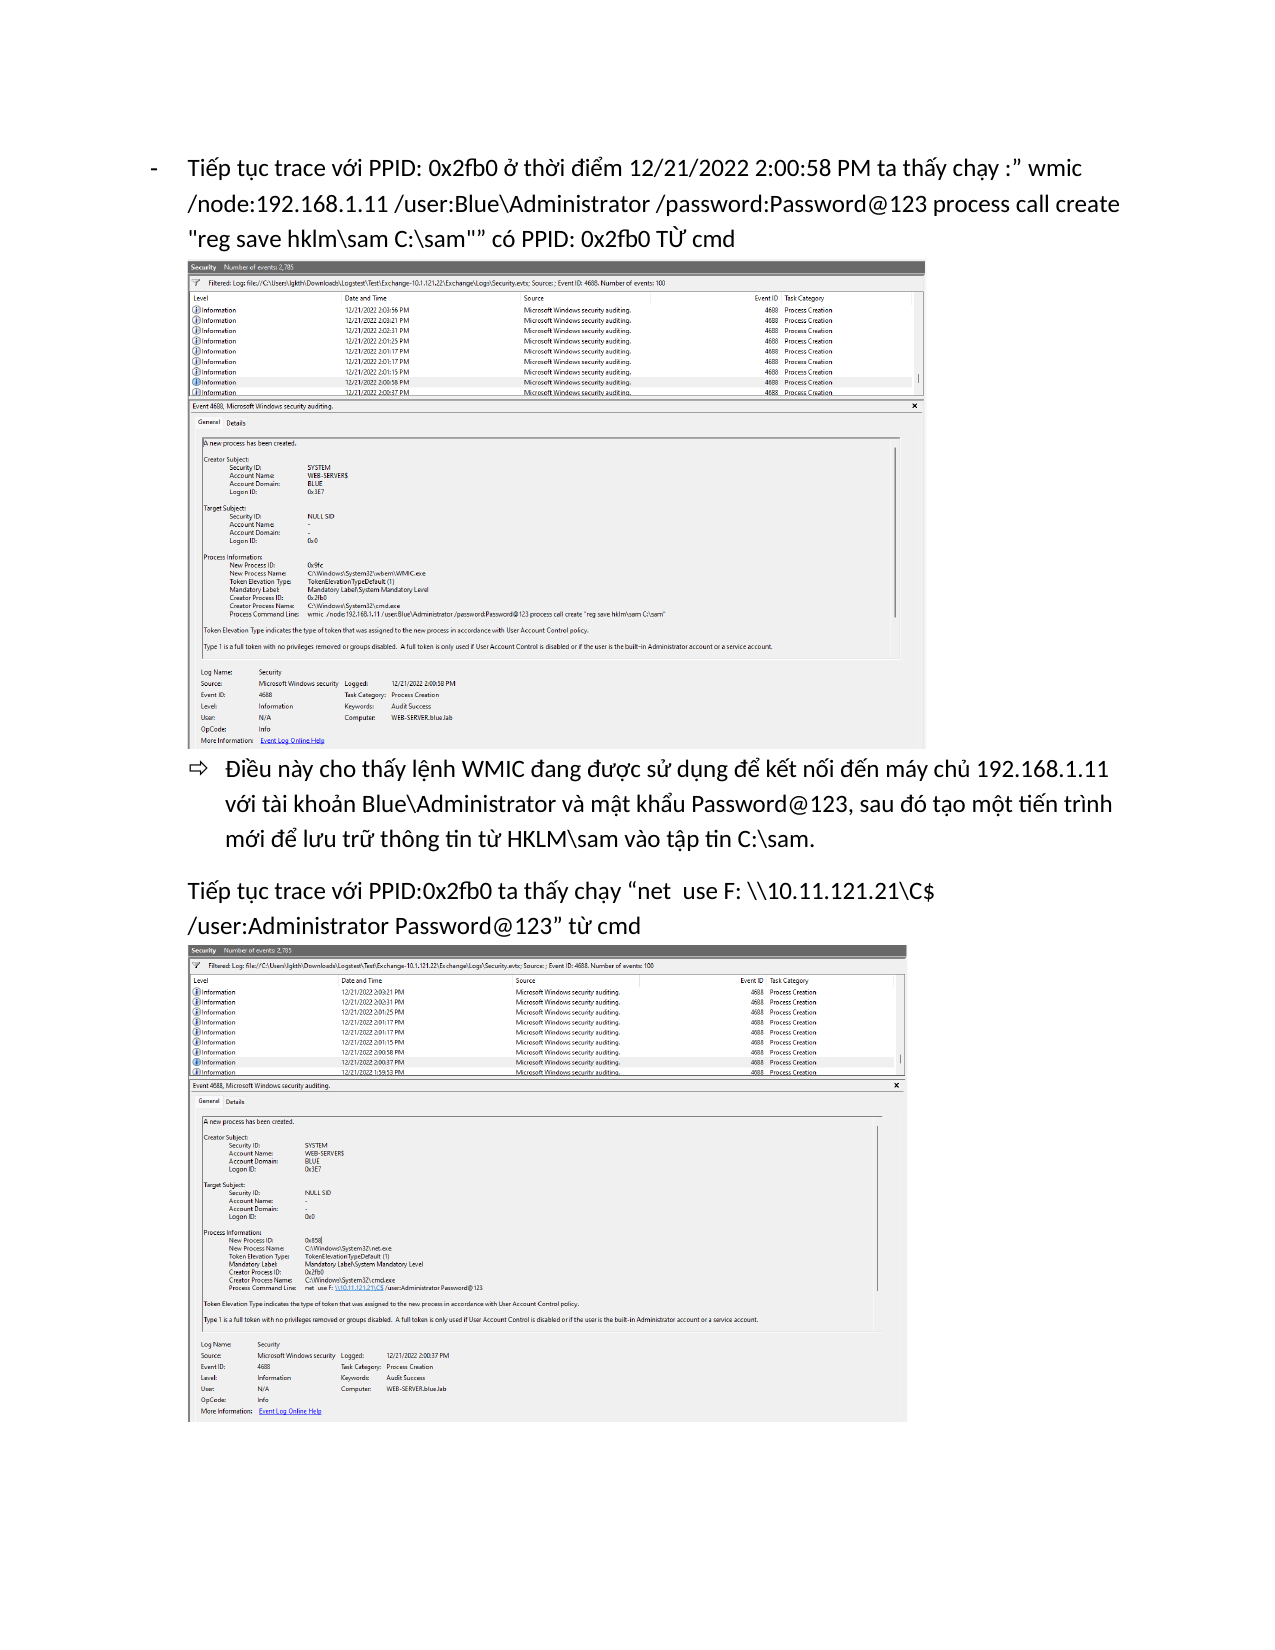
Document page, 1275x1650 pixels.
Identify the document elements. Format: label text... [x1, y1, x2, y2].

list Điều này cho thấy lệnh WMIC đang được sử dụng để kết nối đến máy chủ 192.168.1.11 với tài khoản Blue\Administrator và mật khẩu Password@123, sau đó tạo một tiến trình mới để lưu trữ thông tin từ HKLM\sam vào tập tin C:\sam. [187, 753, 1125, 854]
picture [187, 259, 927, 749]
picture [187, 945, 908, 1422]
